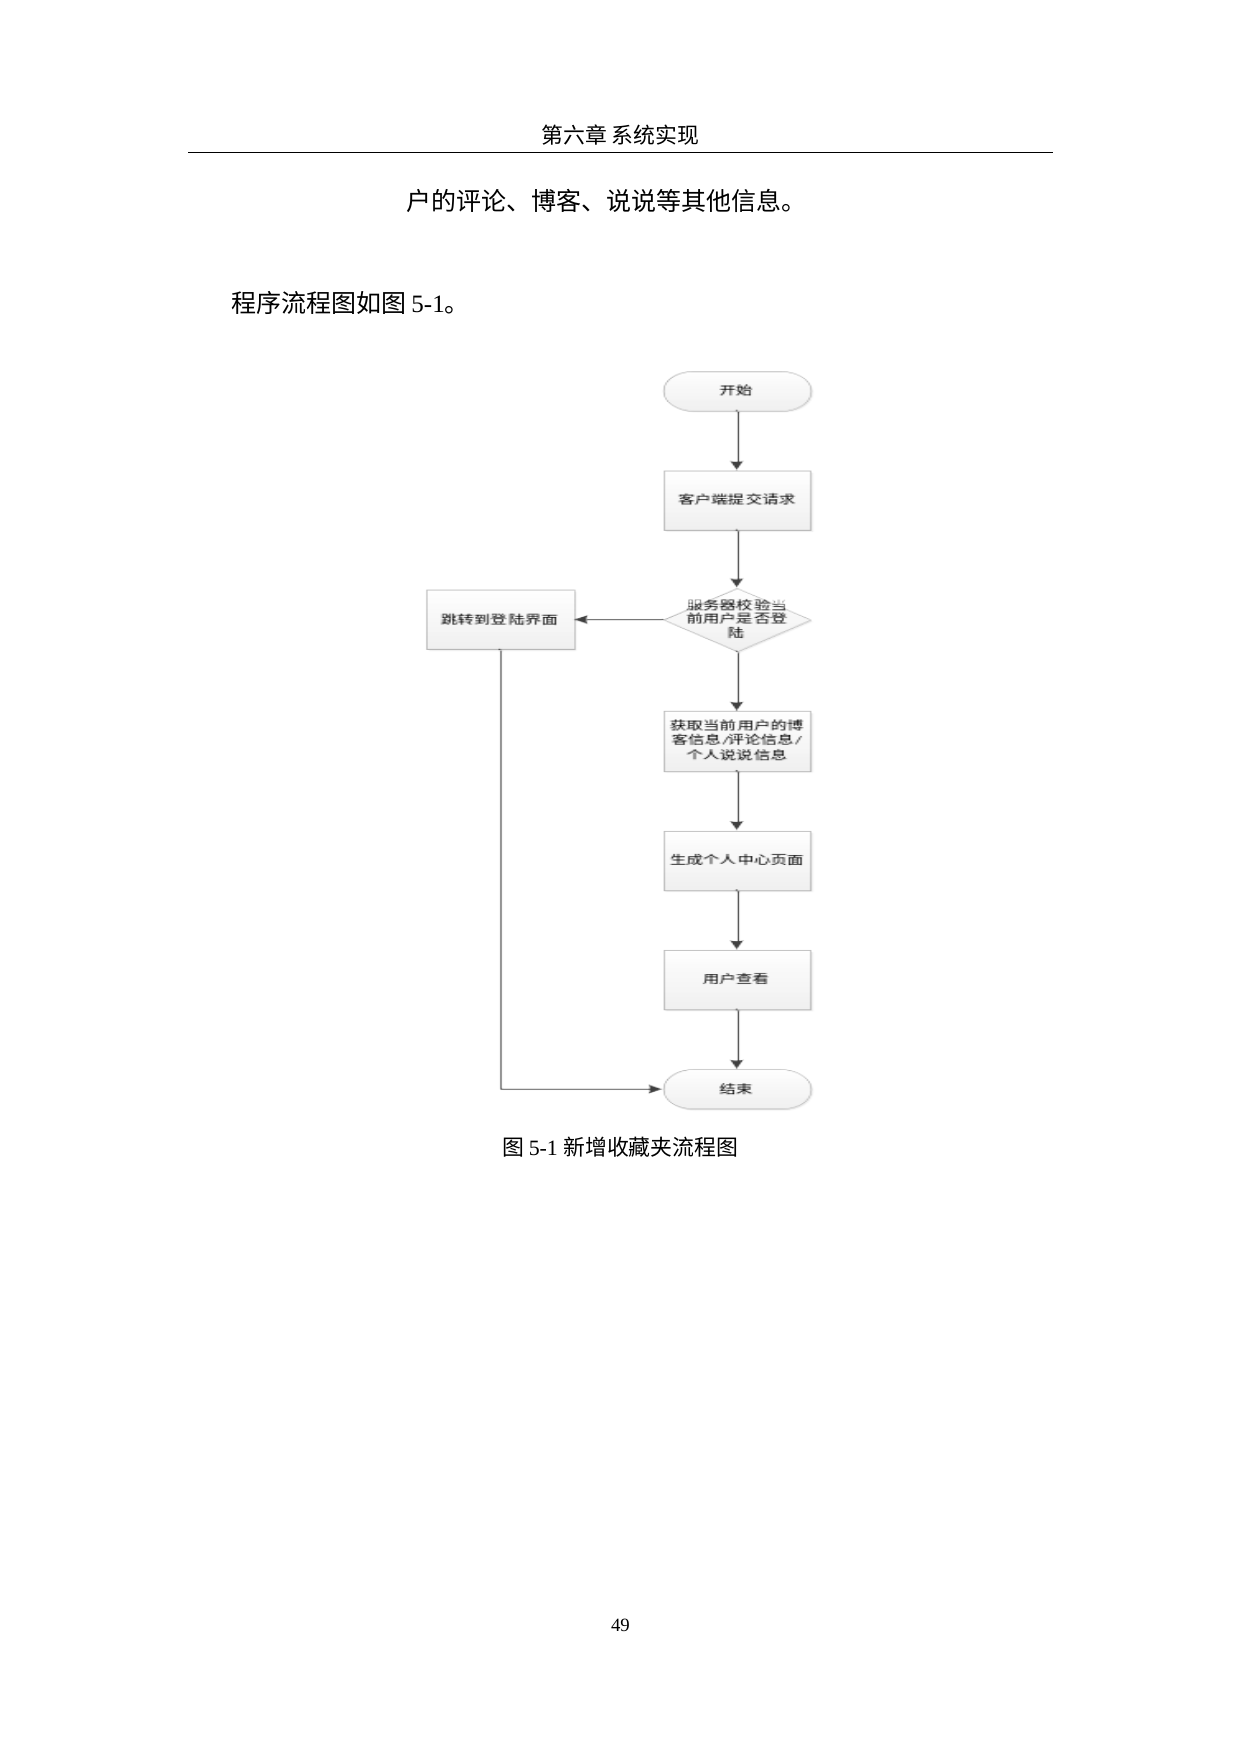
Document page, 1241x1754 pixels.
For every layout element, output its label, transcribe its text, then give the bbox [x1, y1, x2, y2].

text 程序流程图如图5-1。 [231, 267, 1053, 335]
text 图5-1 新增收藏夹流程图 [187, 1129, 1053, 1163]
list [406, 166, 1053, 233]
